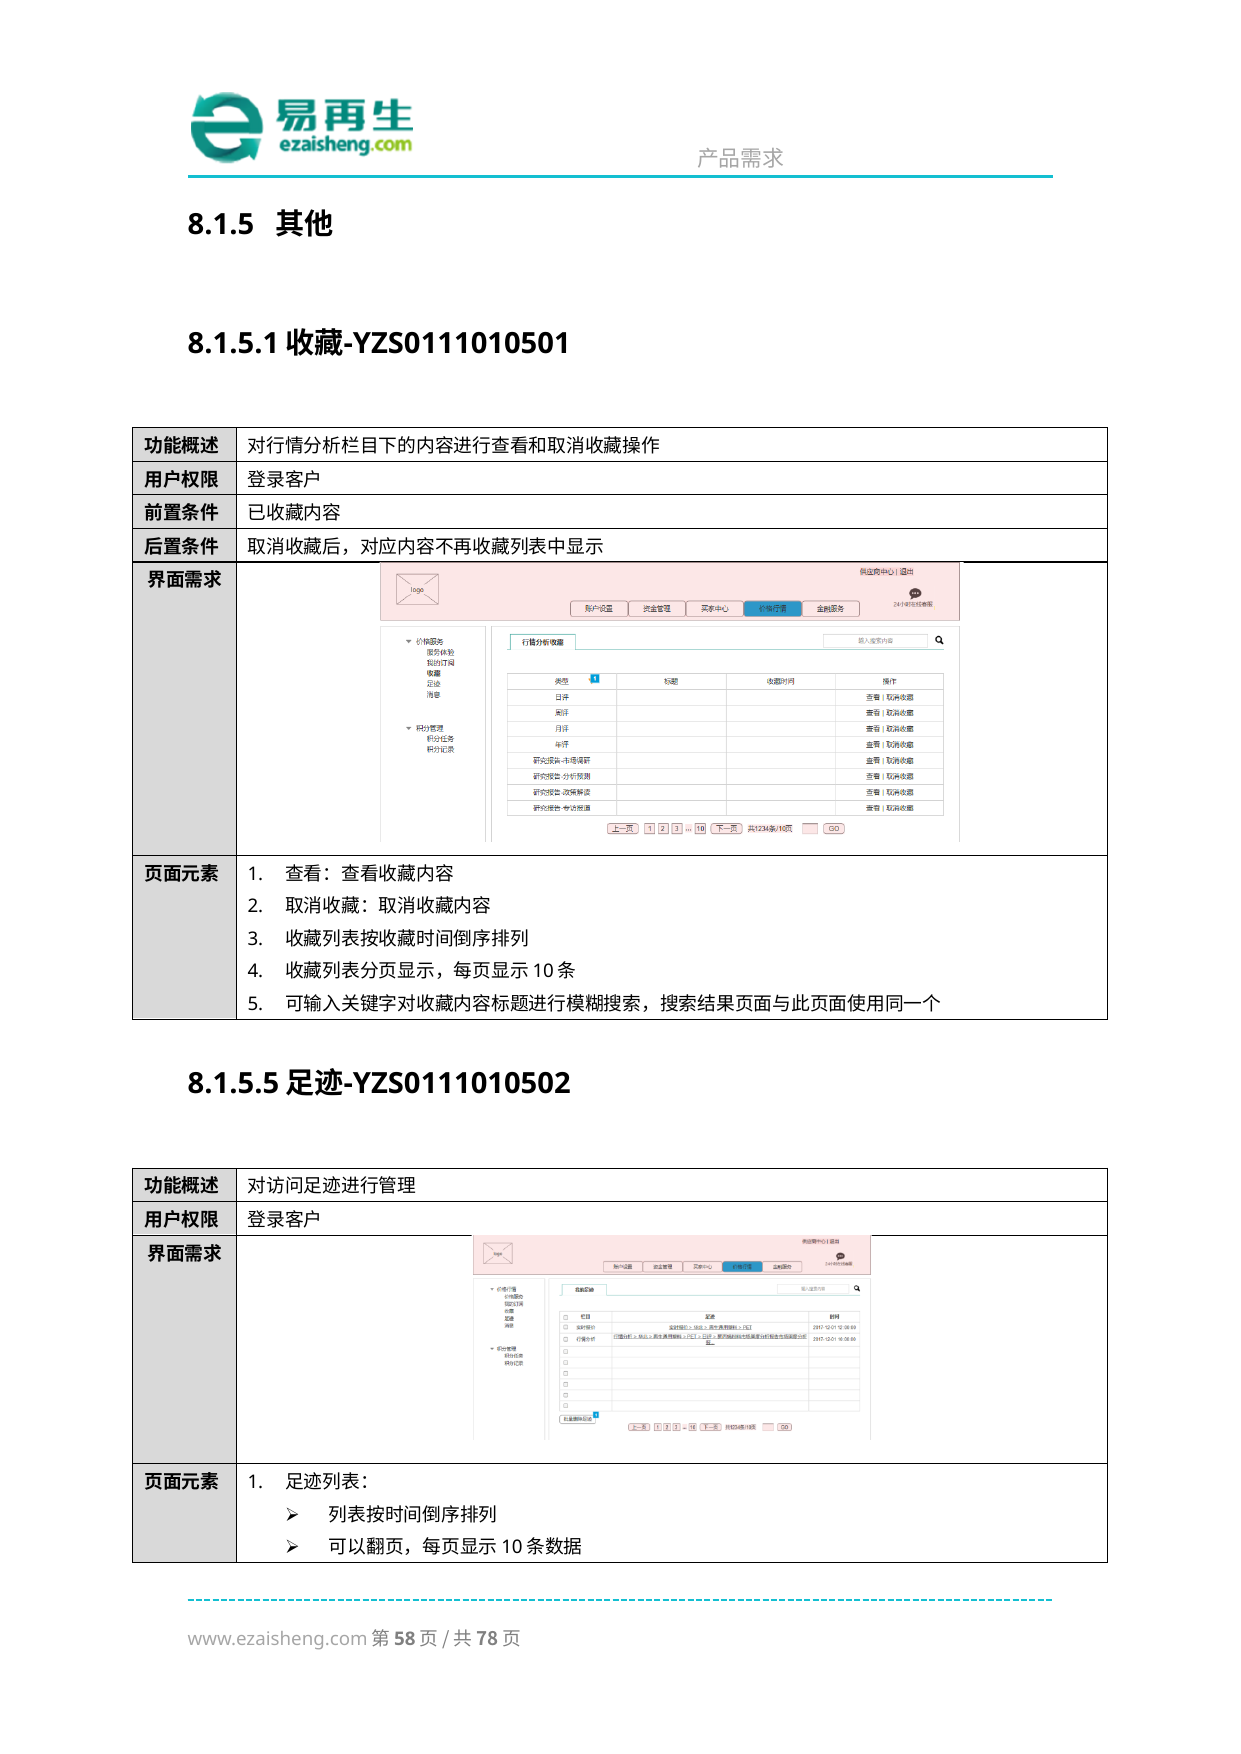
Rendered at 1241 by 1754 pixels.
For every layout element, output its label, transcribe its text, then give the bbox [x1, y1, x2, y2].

picture [471, 1235, 872, 1440]
table_cell [237, 1236, 1107, 1463]
table_cell 查看：查看收藏内容 取消收藏：取消收藏内容 收藏列表按收藏时间倒序排列 收藏列表分页显示，每页显示10条 可输入关键字对收藏内容标题进行模糊搜索，搜索结果页面与此页面使用同一个 [237, 856, 1107, 1018]
picture [379, 562, 964, 842]
table_cell 登录客户 [237, 462, 1107, 494]
subtitle 8.1.5.5足迹-YZS0111010502 [187, 1049, 1053, 1114]
table_cell 登录客户 [237, 1202, 1107, 1234]
table_header 对行情分析栏目下的内容进行查看和取消收藏操作 [237, 428, 1107, 461]
table_cell [237, 563, 1107, 855]
table_cell 页面元素 [133, 856, 236, 1018]
table_cell 界面需求 [133, 1236, 236, 1463]
table_cell 后置条件 [133, 529, 236, 561]
table_cell 用户权限 [133, 1202, 236, 1234]
picture [187, 88, 418, 167]
table_header 功能概述 [133, 428, 236, 461]
table_cell 已收藏内容 [237, 495, 1107, 528]
table_cell 界面需求 [133, 563, 236, 855]
table_cell 前置条件 [133, 495, 236, 528]
subtitle 其他 [187, 189, 1053, 254]
table_header 对访问足迹进行管理 [237, 1169, 1107, 1201]
table_cell 页面元素 [133, 1464, 236, 1562]
table_header 功能概述 [133, 1169, 236, 1201]
subtitle 8.1.5.1收藏-YZS0111010501 [187, 308, 1053, 373]
table_cell 用户权限 [133, 462, 236, 494]
table_cell 足迹列表： 列表按时间倒序排列 可以翻页，每页显示10条数据 可以进行批量删除 足迹搜索：输入关键字，与足迹内容进行模糊匹配 [237, 1464, 1107, 1562]
table_cell 取消收藏后，对应内容不再收藏列表中显示 [237, 529, 1107, 561]
